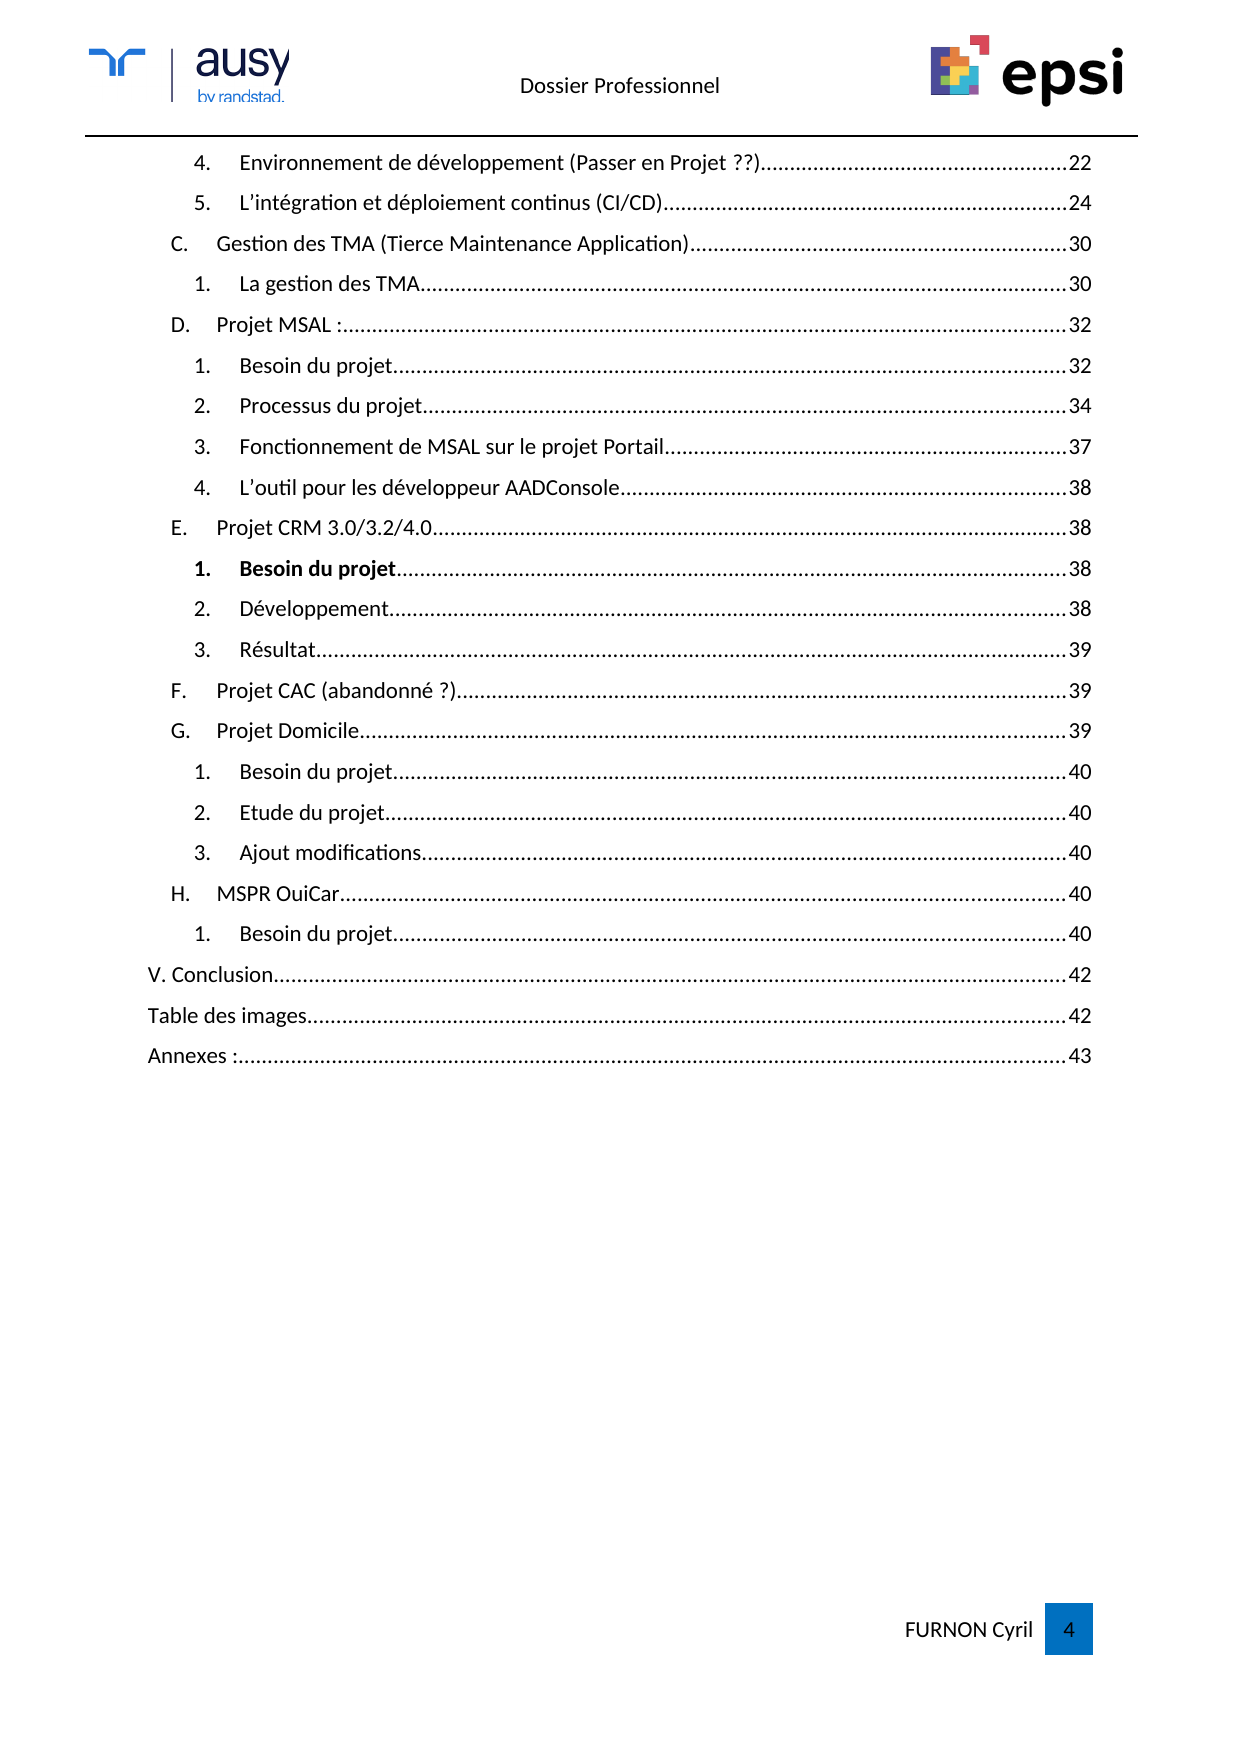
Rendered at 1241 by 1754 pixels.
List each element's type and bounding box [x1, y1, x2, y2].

picture [88, 48, 289, 102]
